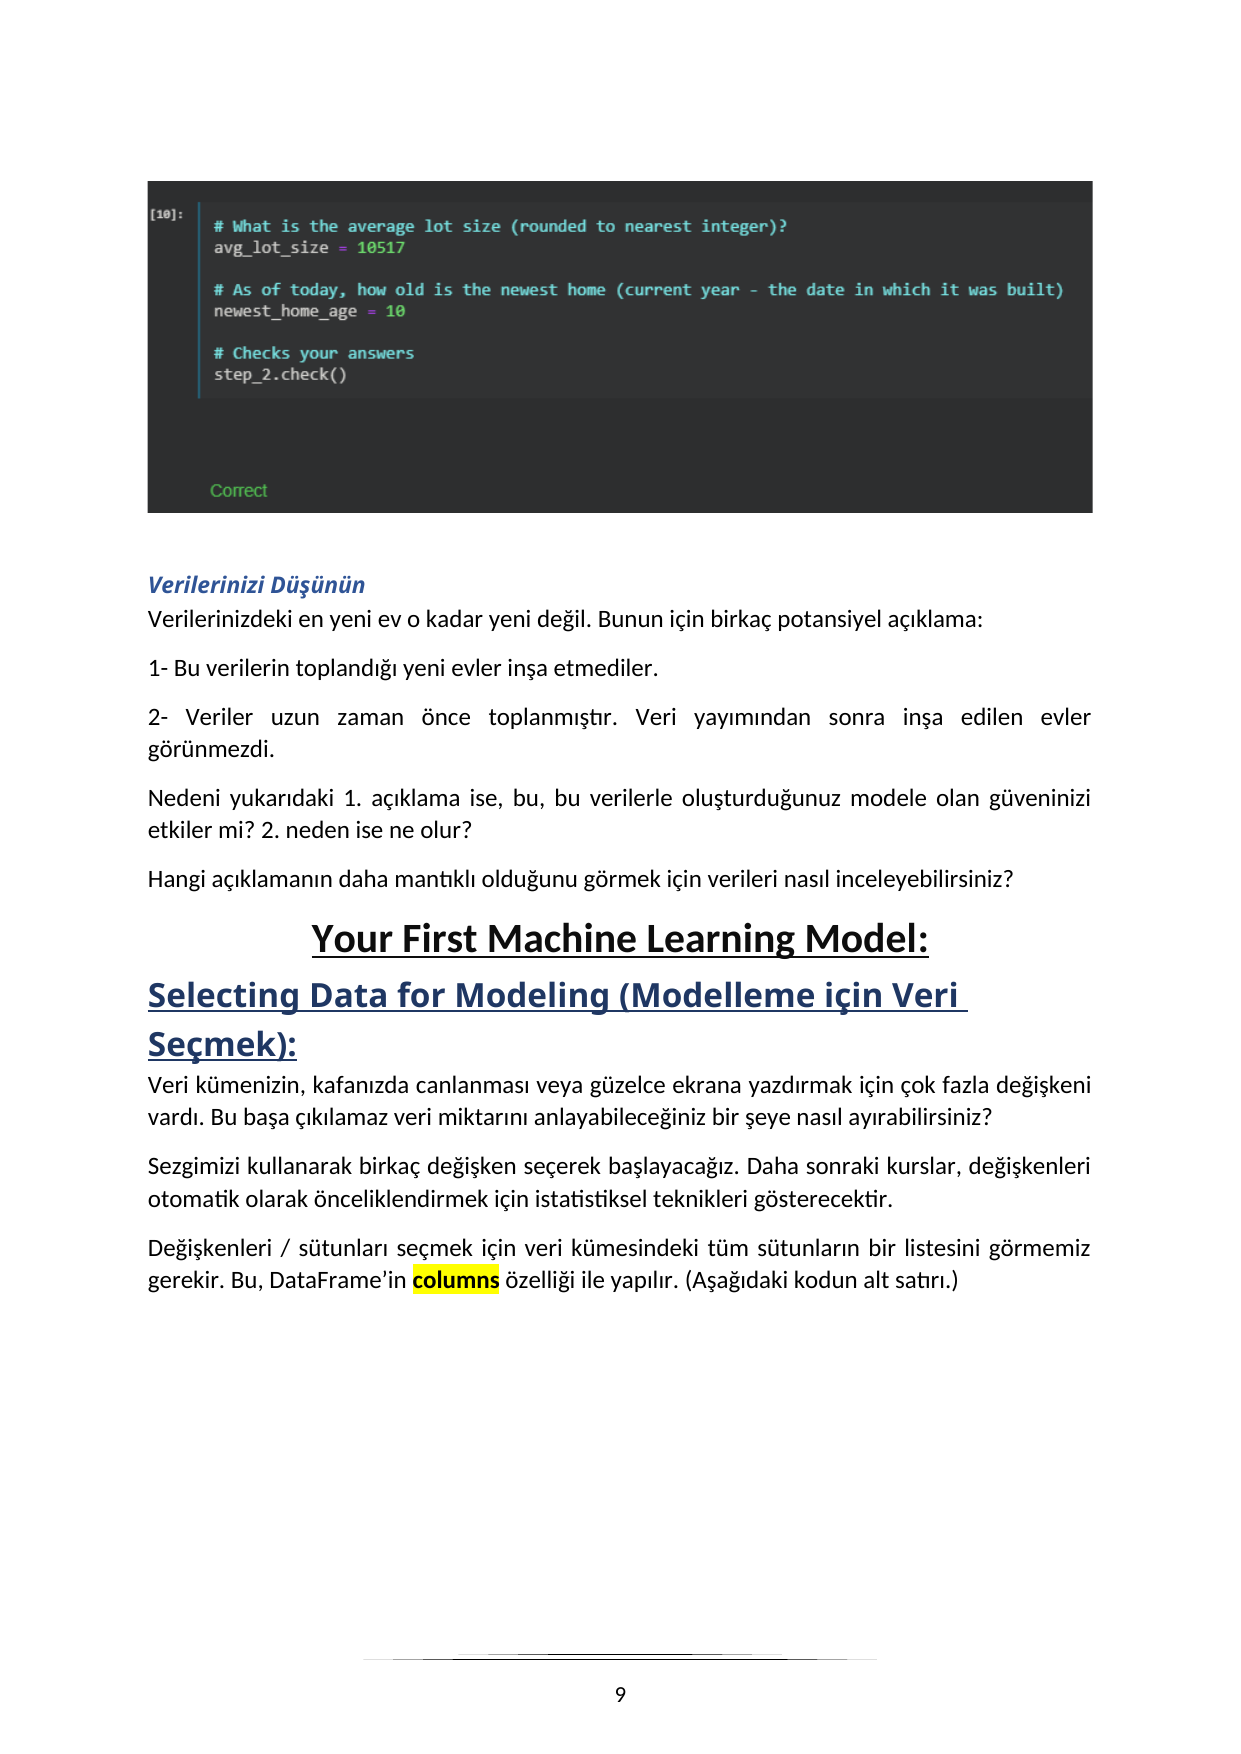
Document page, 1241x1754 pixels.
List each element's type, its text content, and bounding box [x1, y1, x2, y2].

text Veri kümenizin, kafanızda canlanması veya güzelce ekrana yazdırmak için çok fazla değişkeni vardı. Bu başa çıkılamaz veri miktarını anlayabileceğiniz bir şeye nasıl ayırabilirsiniz? [148, 1069, 1093, 1132]
text 2- Veriler uzun zaman önce toplanmıştır. Veri yayımından sonra inşa edilen evler görünmezdi. [148, 701, 1093, 764]
subtitle Verilerinizi Düşünün [148, 569, 1093, 600]
subtitle Selecting Data for Modeling (Modelleme için Veri Seçmek): [148, 971, 1093, 1066]
text Sezgimizi kullanarak birkaç değişken seçerek başlayacağız. Daha sonraki kurslar, değişkenleri otomatik olarak önceliklendirmek için istatistiksel teknikleri gösterecektir. [148, 1151, 1093, 1213]
picture [147, 181, 1093, 513]
text 1- Bu verilerin toplandığı yeni evler inşa etmediler. [148, 652, 1093, 682]
text Hangi açıklamanın daha mantıklı olduğunu görmek için verileri nasıl inceleyebilirsiniz? [148, 863, 1093, 894]
text Nedeni yukarıdaki 1. açıklama ise, bu, bu verilerle oluşturduğunuz modele olan güveninizi etkiler mi? 2. neden ise ne olur? [148, 782, 1093, 845]
text Değişkenleri / sütunları seçmek için veri kümesindeki tüm sütunların bir listesini görmemiz gerekir. Bu, DataFrame’in columns özelliği ile yapılır. (Aşağıdaki kodun alt satırı.) [148, 1232, 1093, 1294]
subtitle Your First Machine Learning Model: [148, 912, 1093, 963]
text Verilerinizdeki en yeni ev o kadar yeni değil. Bunun için birkaç potansiyel açıklama: [148, 603, 1093, 633]
